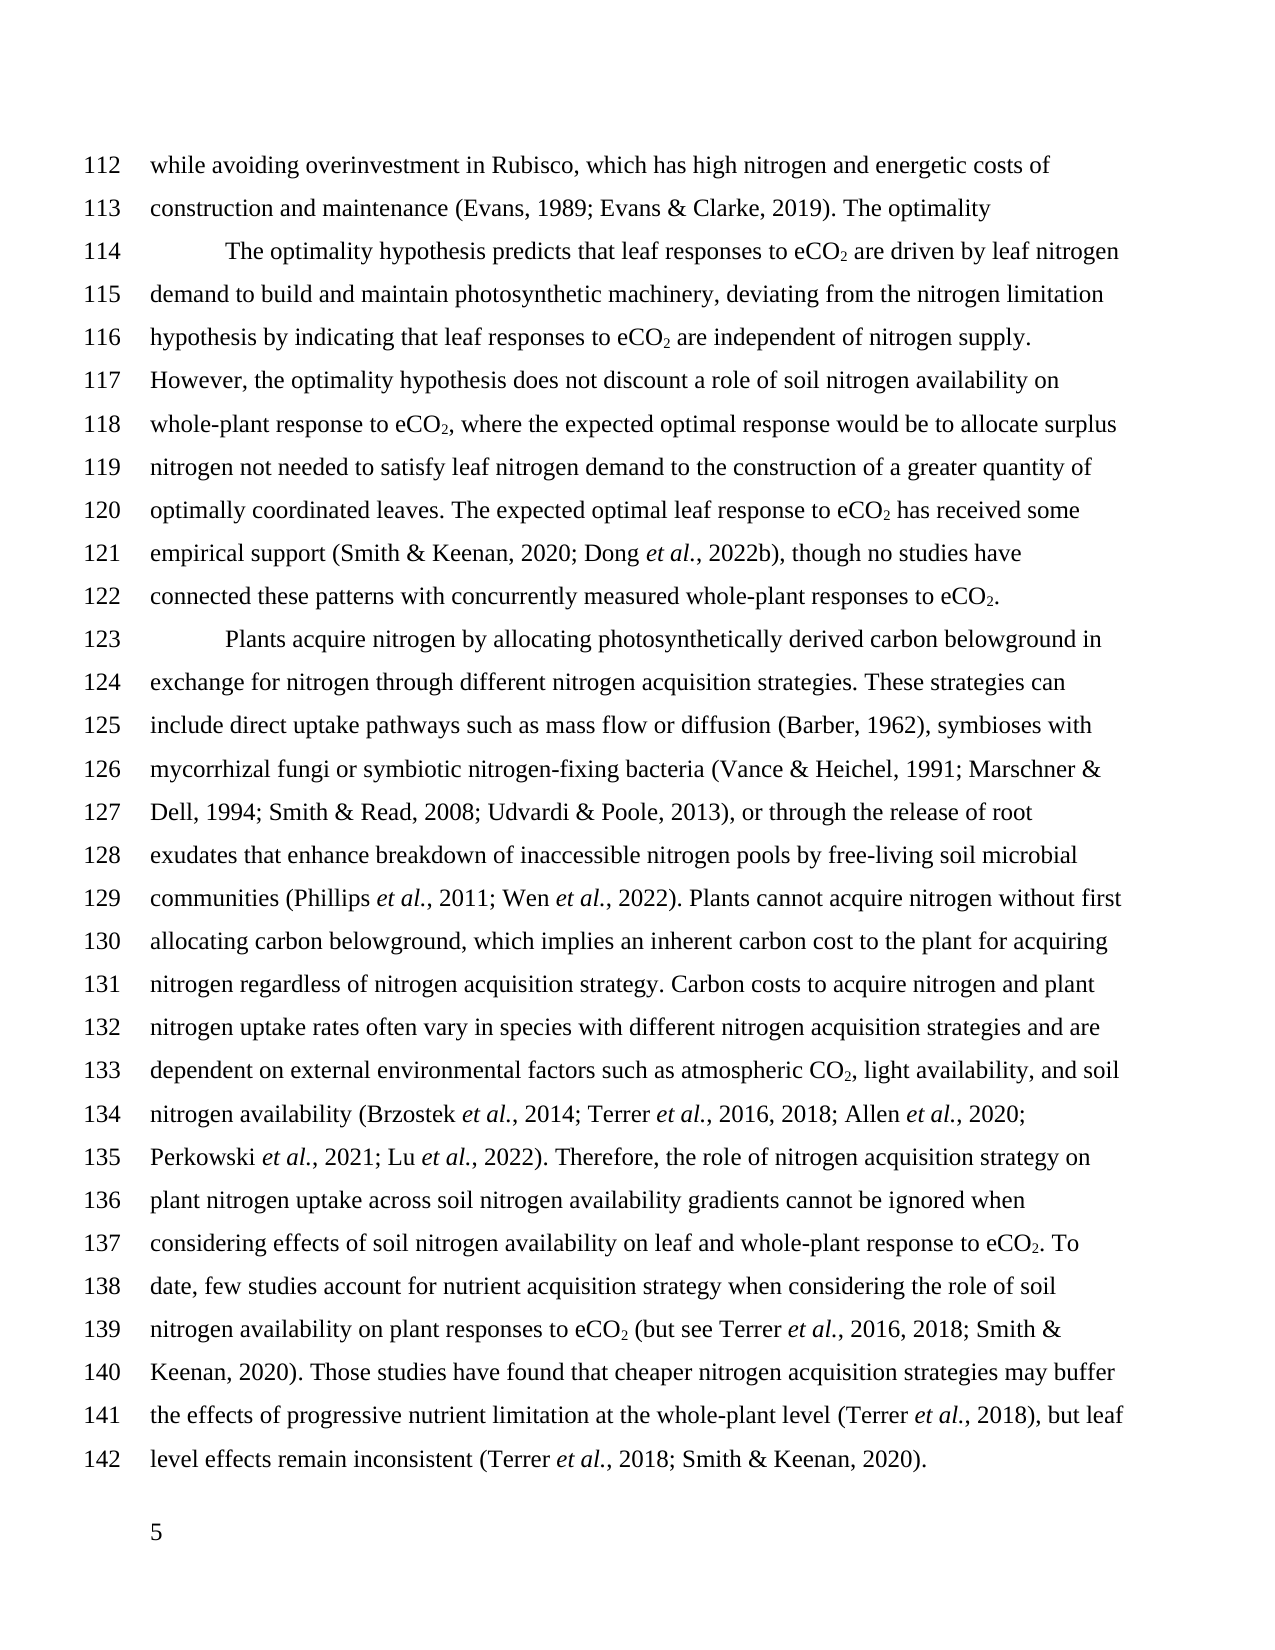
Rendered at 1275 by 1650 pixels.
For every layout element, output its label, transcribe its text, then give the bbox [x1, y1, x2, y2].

text Plants acquire nitrogen by allocating photosynthetically derived carbon belowground in exchange for nitrogen through different nitrogen acquisition strategies. These strategies can include direct uptake pathways such as mass flow or diffusion (Barber, 1962), symbioses with mycorrhizal fungi or symbiotic nitrogen-fixing bacteria (Vance & Heichel, 1991; Marschner & Dell, 1994; Smith & Read, 2008; Udvardi & Poole, 2013), or through the release of root exudates that enhance breakdown of inaccessible nitrogen pools by free-living soil microbial communities (Phillips et al., 2011; Wen et al., 2022). Plants cannot acquire nitrogen without first allocating carbon belowground, which implies an inherent carbon cost to the plant for acquiring nitrogen regardless of nitrogen acquisition strategy. Carbon costs to acquire nitrogen and plant nitrogen uptake rates often vary in species with different nitrogen acquisition strategies and are dependent on external environmental factors such as atmospheric CO2, light availability, and soil nitrogen availability (Brzostek et al., 2014; Terrer et al., 2016, 2018; Allen et al., 2020; Perkowski et al., 2021; Lu et al., 2022). Therefore, the role of nitrogen acquisition strategy on plant nitrogen uptake across soil nitrogen availability gradients cannot be ignored when considering effects of soil nitrogen availability on leaf and whole-plant response to eCO2. To date, few studies account for nutrient acquisition strategy when considering the role of soil nitrogen availability on plant responses to eCO2 (but see Terrer et al., 2016, 2018; Smith & Keenan, 2020). Those studies have found that cheaper nitrogen acquisition strategies may buffer the effects of progressive nutrient limitation at the whole-plant level (Terrer et al., 2018), but leaf level effects remain inconsistent (Terrer et al., 2018; Smith & Keenan, 2020). [150, 624, 1125, 1472]
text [150, 150, 1125, 222]
text The optimality hypothesis predicts that leaf responses to eCO2 are driven by leaf nitrogen demand to build and maintain photosynthetic machinery, deviating from the nitrogen limitation hypothesis by indicating that leaf responses to eCO2 are independent of nitrogen supply. However, the optimality hypothesis does not discount a role of soil nitrogen availability on whole-plant response to eCO2, where the expected optimal response would be to allocate surplus nitrogen not needed to satisfy leaf nitrogen demand to the construction of a greater quantity of optimally coordinated leaves. The expected optimal leaf response to eCO2 has received some empirical support (Smith & Keenan, 2020; Dong et al., 2022b), though no studies have connected these patterns with concurrently measured whole-plant responses to eCO2. [150, 236, 1125, 610]
